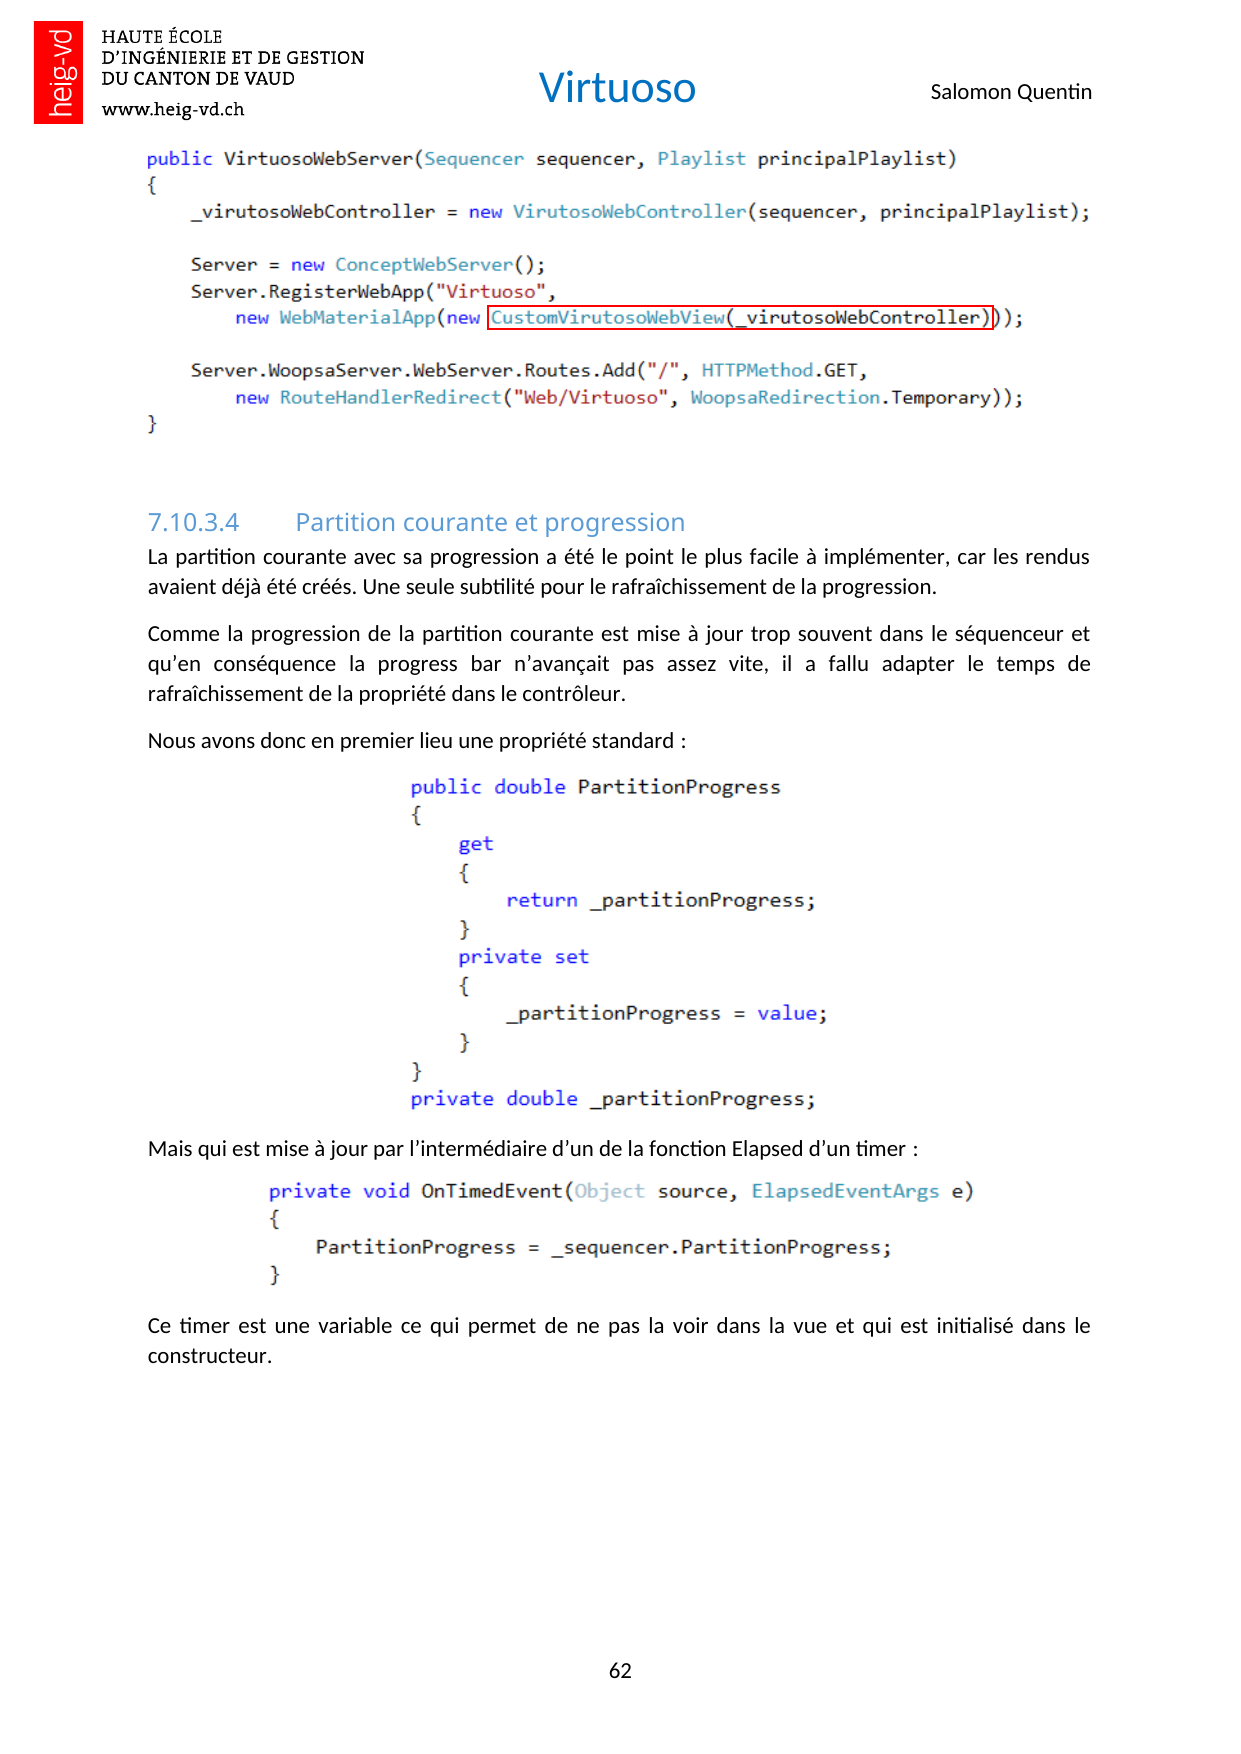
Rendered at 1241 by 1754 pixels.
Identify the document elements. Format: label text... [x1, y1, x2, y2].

picture [264, 1180, 976, 1292]
picture [33, 21, 364, 124]
text La partition courante avec sa progression a été le point le plus facile à implémenter, car les rendus avaient déjà été créés. Une seule subtilité pour le rafraîchissement de la progression. [148, 542, 1093, 600]
text Nous avons donc en premier lieu une propriété standard : [148, 726, 1093, 754]
picture [407, 773, 833, 1115]
subtitle Partition courante et progression [148, 505, 1093, 539]
picture [147, 147, 1093, 436]
text Mais qui est mise à jour par l’intermédiaire d’un de la fonction Elapsed d’un timer : [148, 1134, 1093, 1162]
text Ce timer est une variable ce qui permet de ne pas la voir dans la vue et qui est initialisé dans le constructeur. [148, 1311, 1093, 1369]
text Comme la progression de la partition courante est mise à jour trop souvent dans le séquenceur et qu’en conséquence la progress bar n’avançait pas assez vite, il a fallu adapter le temps de rafraîchissement de la propriété dans le contrôleur. [148, 619, 1093, 707]
